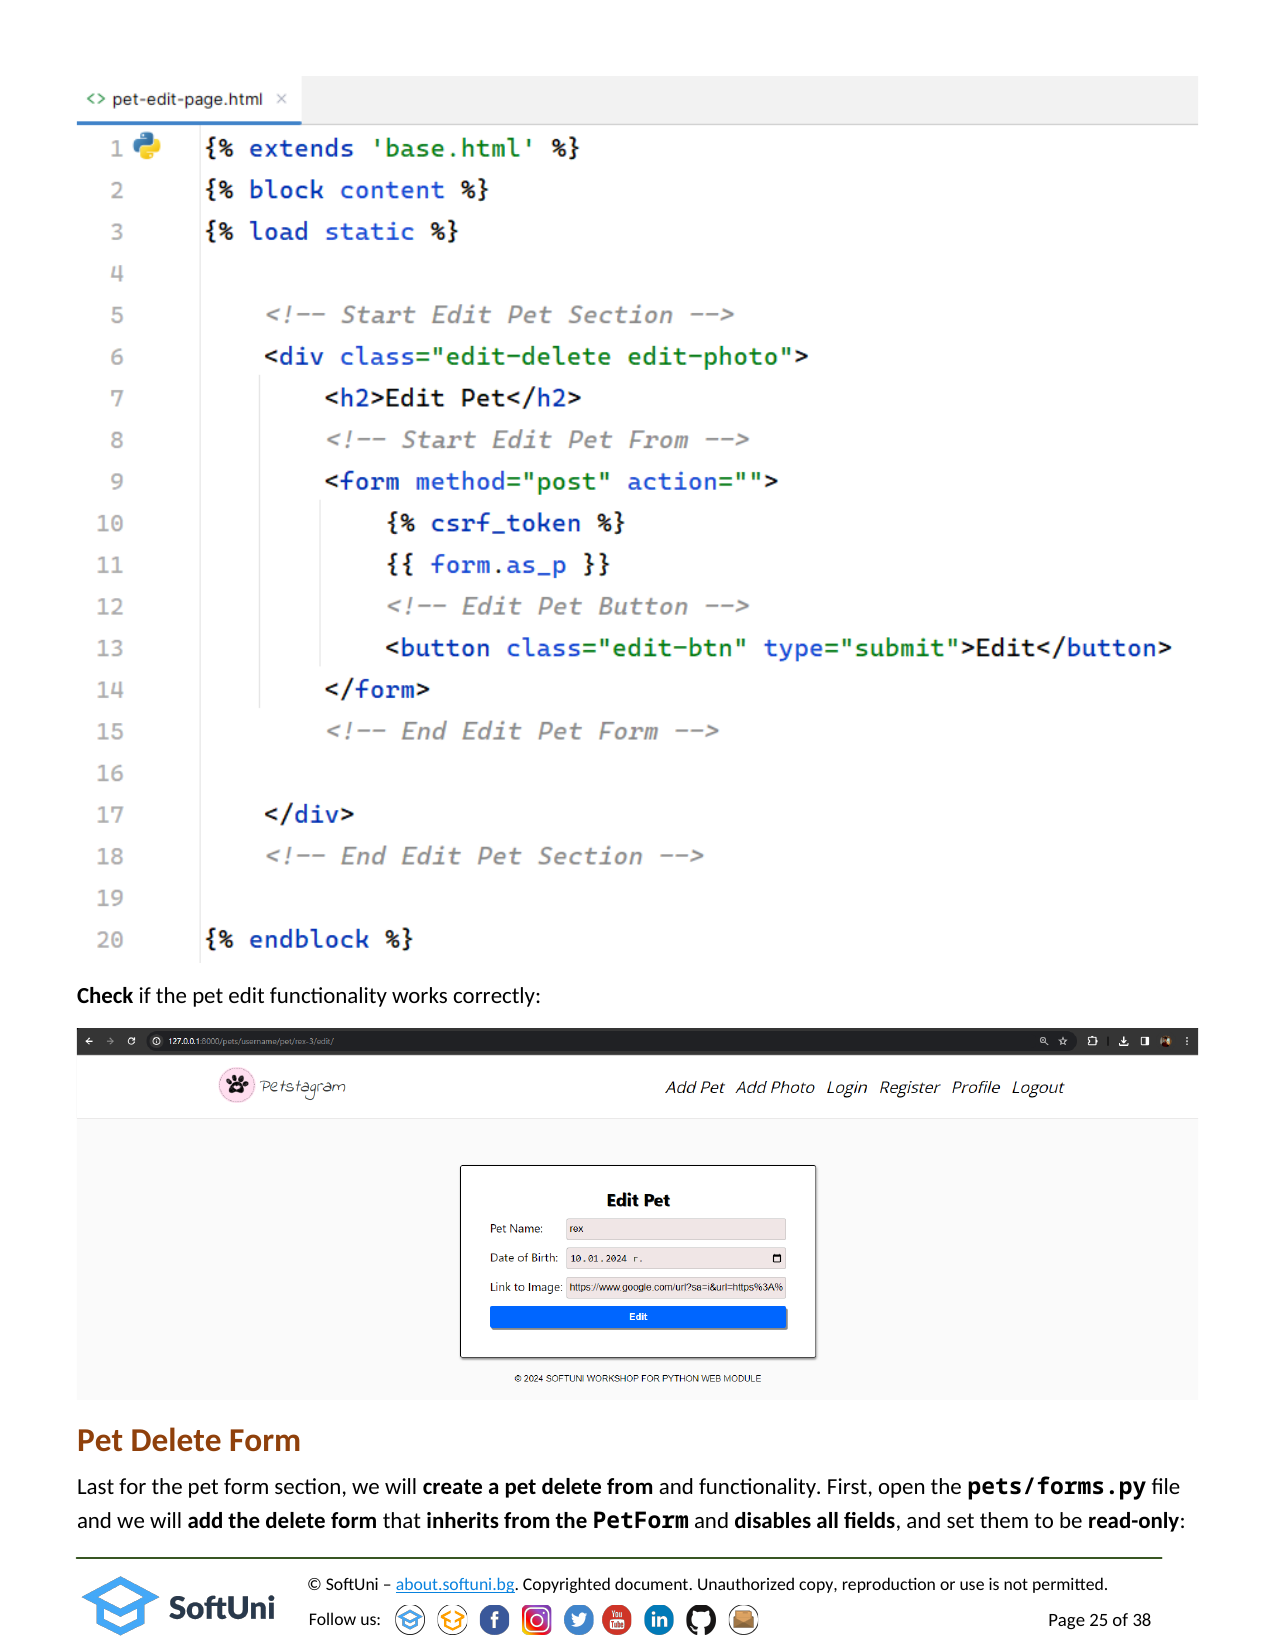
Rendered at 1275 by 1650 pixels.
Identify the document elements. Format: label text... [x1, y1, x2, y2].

picture [564, 1605, 594, 1635]
picture [644, 1626, 653, 1635]
picture [76, 1028, 1199, 1400]
text Last for the pet form section, we will create a pet delete from and functionality. First, open the pets/forms.py file and we will add the delete form that inherits from the PetForm and disables all fields, and set them to be read-only: [77, 1470, 1198, 1535]
picture [644, 1605, 651, 1613]
picture [686, 1605, 716, 1635]
picture [76, 76, 1199, 963]
picture [479, 1605, 510, 1635]
picture [667, 1605, 674, 1613]
subtitle Pet Delete Form [77, 1419, 1198, 1459]
picture [75, 1570, 281, 1641]
text Check if the pet edit functionality works correctly: [77, 981, 1198, 1009]
picture [395, 1605, 425, 1635]
picture [658, 1617, 667, 1626]
picture [437, 1605, 468, 1635]
picture [522, 1605, 552, 1635]
picture [728, 1605, 759, 1635]
picture [602, 1605, 632, 1635]
picture [665, 1626, 674, 1635]
